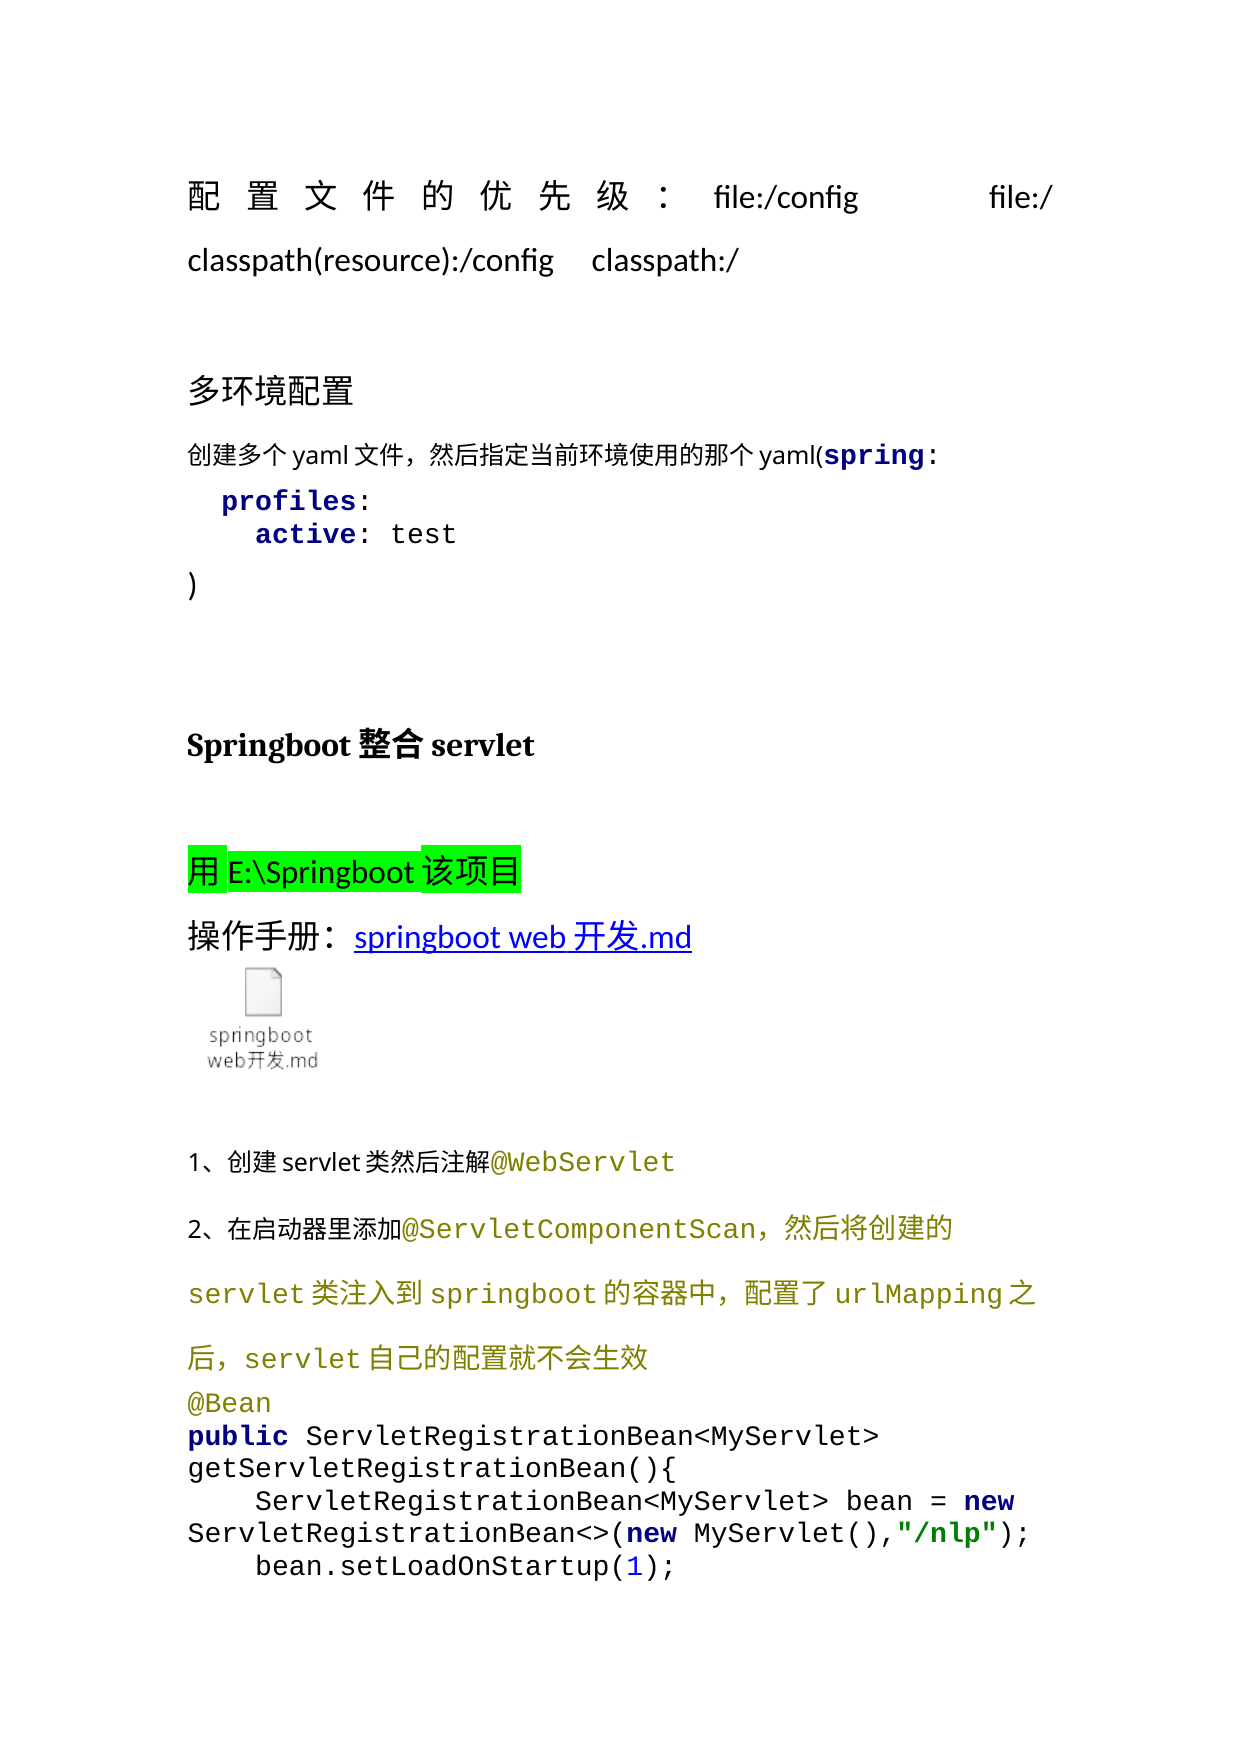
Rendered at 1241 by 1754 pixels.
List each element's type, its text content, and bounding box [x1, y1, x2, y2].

text 配置文件的优先级：file:/config file:/ classpath(resource):/config classpath:/ [187, 162, 1053, 292]
subtitle Springboot整合servlet [187, 709, 1053, 774]
text 1、创建servlet类然后注解@WebServlet [187, 1129, 1053, 1194]
text 用E:\Springboot该项目 [187, 836, 1053, 901]
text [187, 1389, 1053, 1584]
text 多环境配置 [187, 357, 1053, 422]
text ) [187, 552, 1053, 617]
text 创建多个yaml文件，然后指定当前环境使用的那个yaml(spring: profiles: active: test [187, 422, 1053, 552]
text 操作手册：springboot web开发.md [187, 901, 1053, 966]
text 2、在启动器里添加@ServletComponentScan，然后将创建的servlet类注入到springboot的容器中，配置了urlMapping之后，servlet自己的配置就不会生效 [187, 1194, 1053, 1389]
